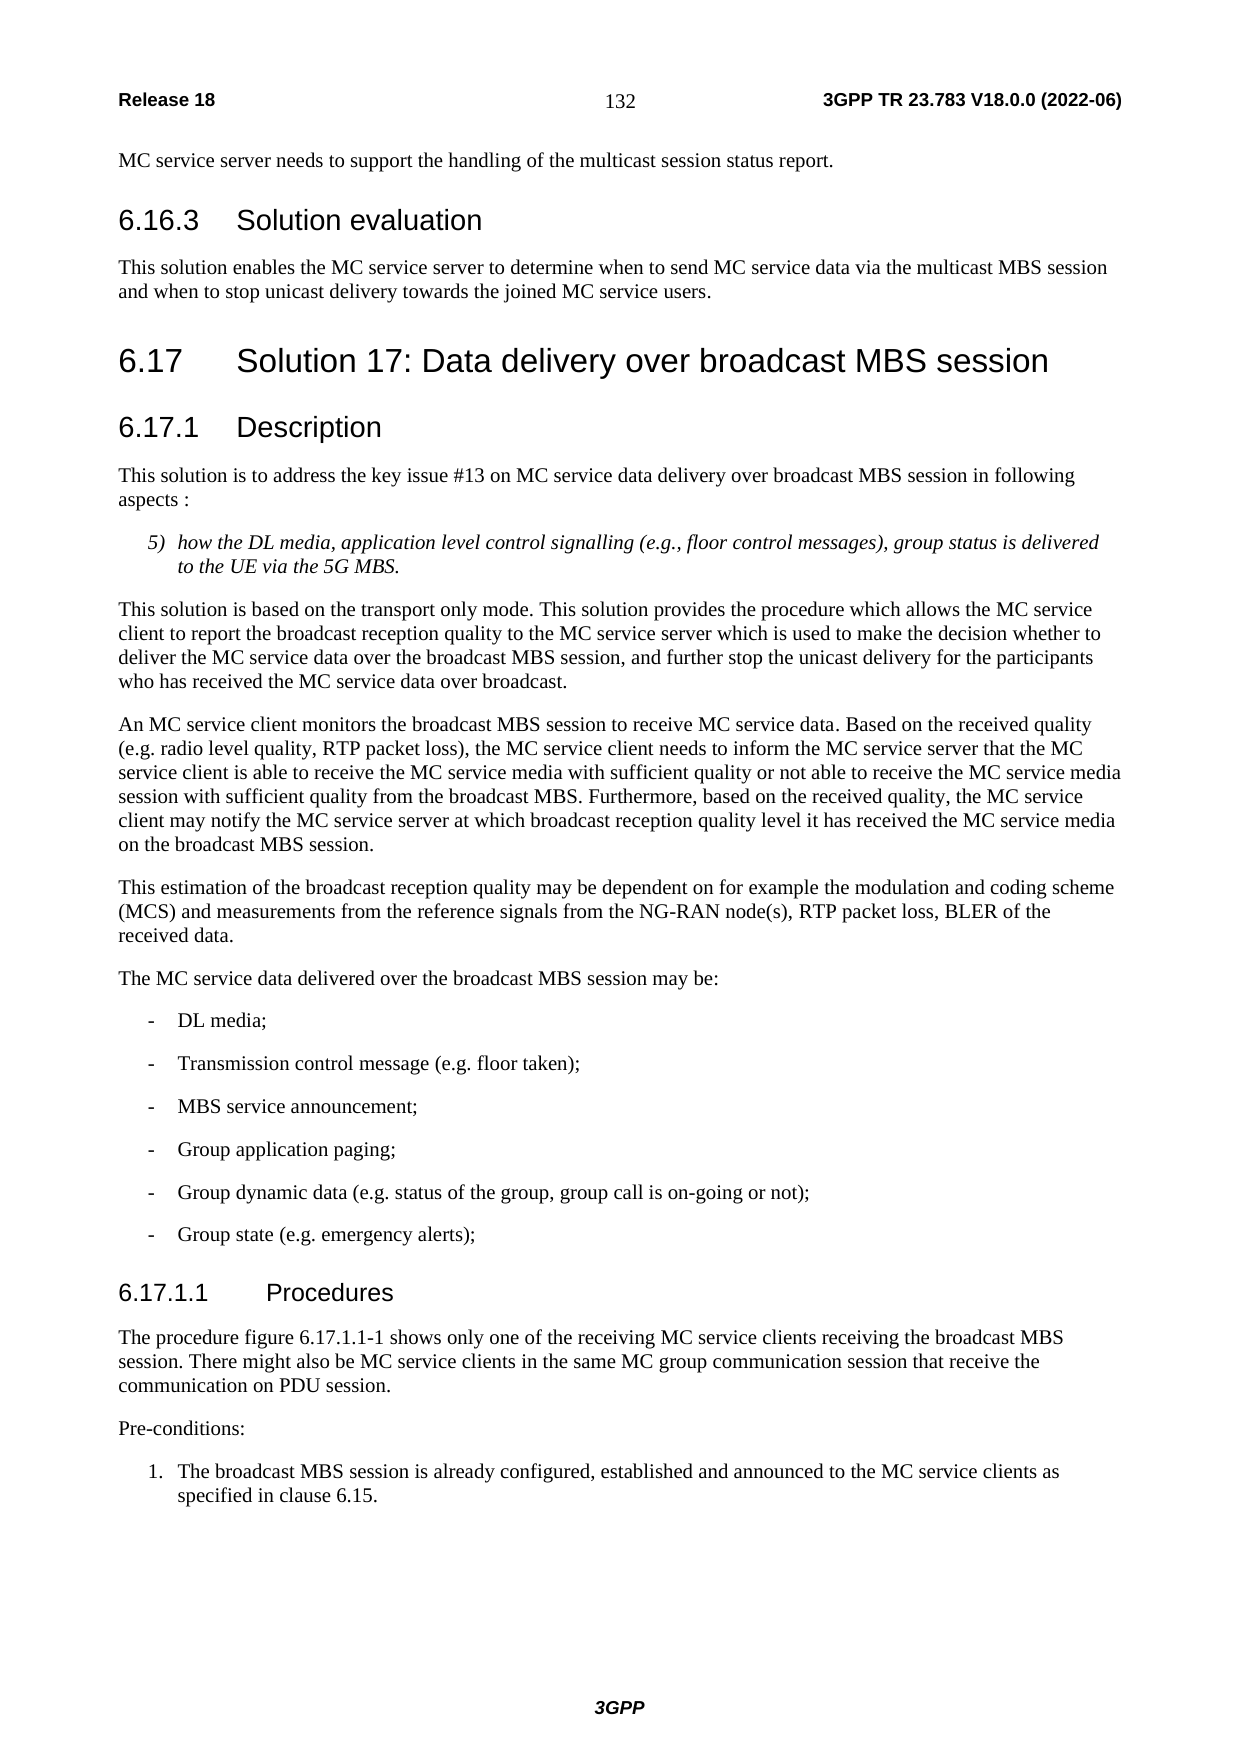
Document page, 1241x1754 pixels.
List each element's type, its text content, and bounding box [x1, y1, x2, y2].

text The MC service data delivered over the broadcast MBS session may be: [118, 966, 1122, 989]
text MC service server needs to support the handling of the multicast session status report. [118, 147, 1122, 172]
text - Group dynamic data (e.g. status of the group, group call is on-going or not); [148, 1179, 1122, 1204]
text The procedure figure 6.17.1.1-1 shows only one of the receiving MC service clients receiving the broadcast MBS session. There might also be MC service clients in the same MC group communication session that receive the communication on PDU session. [118, 1325, 1122, 1397]
text - Group application paging; [148, 1137, 1122, 1161]
text - MBS service announcement; [148, 1094, 1122, 1118]
text This solution is to address the key issue #13 on MC service data delivery over broadcast MBS session in following aspects : [118, 463, 1122, 511]
subtitle 6.17 Solution 17: Data delivery over broadcast MBS session [118, 341, 1122, 379]
text 5) how the DL media, application level control signalling (e.g., floor control messages), group status is delivered to the UE via the 5G MBS. [148, 529, 1122, 578]
text - Group state (e.g. emergency alerts); [148, 1222, 1122, 1246]
subtitle 6.16.3 Solution evaluation [118, 203, 1122, 236]
text - Transmission control message (e.g. floor taken); [148, 1051, 1122, 1075]
text 1. The broadcast MBS session is already configured, established and announced to the MC service clients as specified in clause 6.15. [148, 1459, 1122, 1507]
subtitle 6.17.1 Description [118, 410, 1122, 444]
text This estimation of the broadcast reception quality may be dependent on for example the modulation and coding scheme (MCS) and measurements from the reference signals from the NG-RAN node(s), RTP packet loss, BLER of the received data. [118, 874, 1122, 947]
text Pre-conditions: [118, 1416, 1122, 1440]
text An MC service client monitors the broadcast MBS session to receive MC service data. Based on the received quality (e.g. radio level quality, RTP packet loss), the MC service client needs to inform the MC service server that the MC service client is able to receive the MC service media with sufficient quality or not able to receive the MC service media session with sufficient quality from the broadcast MBS. Furthermore, based on the received quality, the MC service client may notify the MC service server at which broadcast reception quality level it has received the MC service media on the broadcast MBS session. [118, 711, 1122, 856]
text - DL media; [148, 1008, 1122, 1032]
text This solution enables the MC service server to determine when to send MC service data via the multicast MBS session and when to stop unicast delivery towards the joined MC service users. [118, 255, 1122, 303]
subtitle 6.17.1.1 Procedures [118, 1278, 1122, 1306]
text This solution is based on the transport only mode. This solution provides the procedure which allows the MC service client to report the broadcast reception quality to the MC service server which is used to make the decision whether to deliver the MC service data over the broadcast MBS session, and further stop the unicast delivery for the participants who has received the MC service data over broadcast. [118, 596, 1122, 693]
